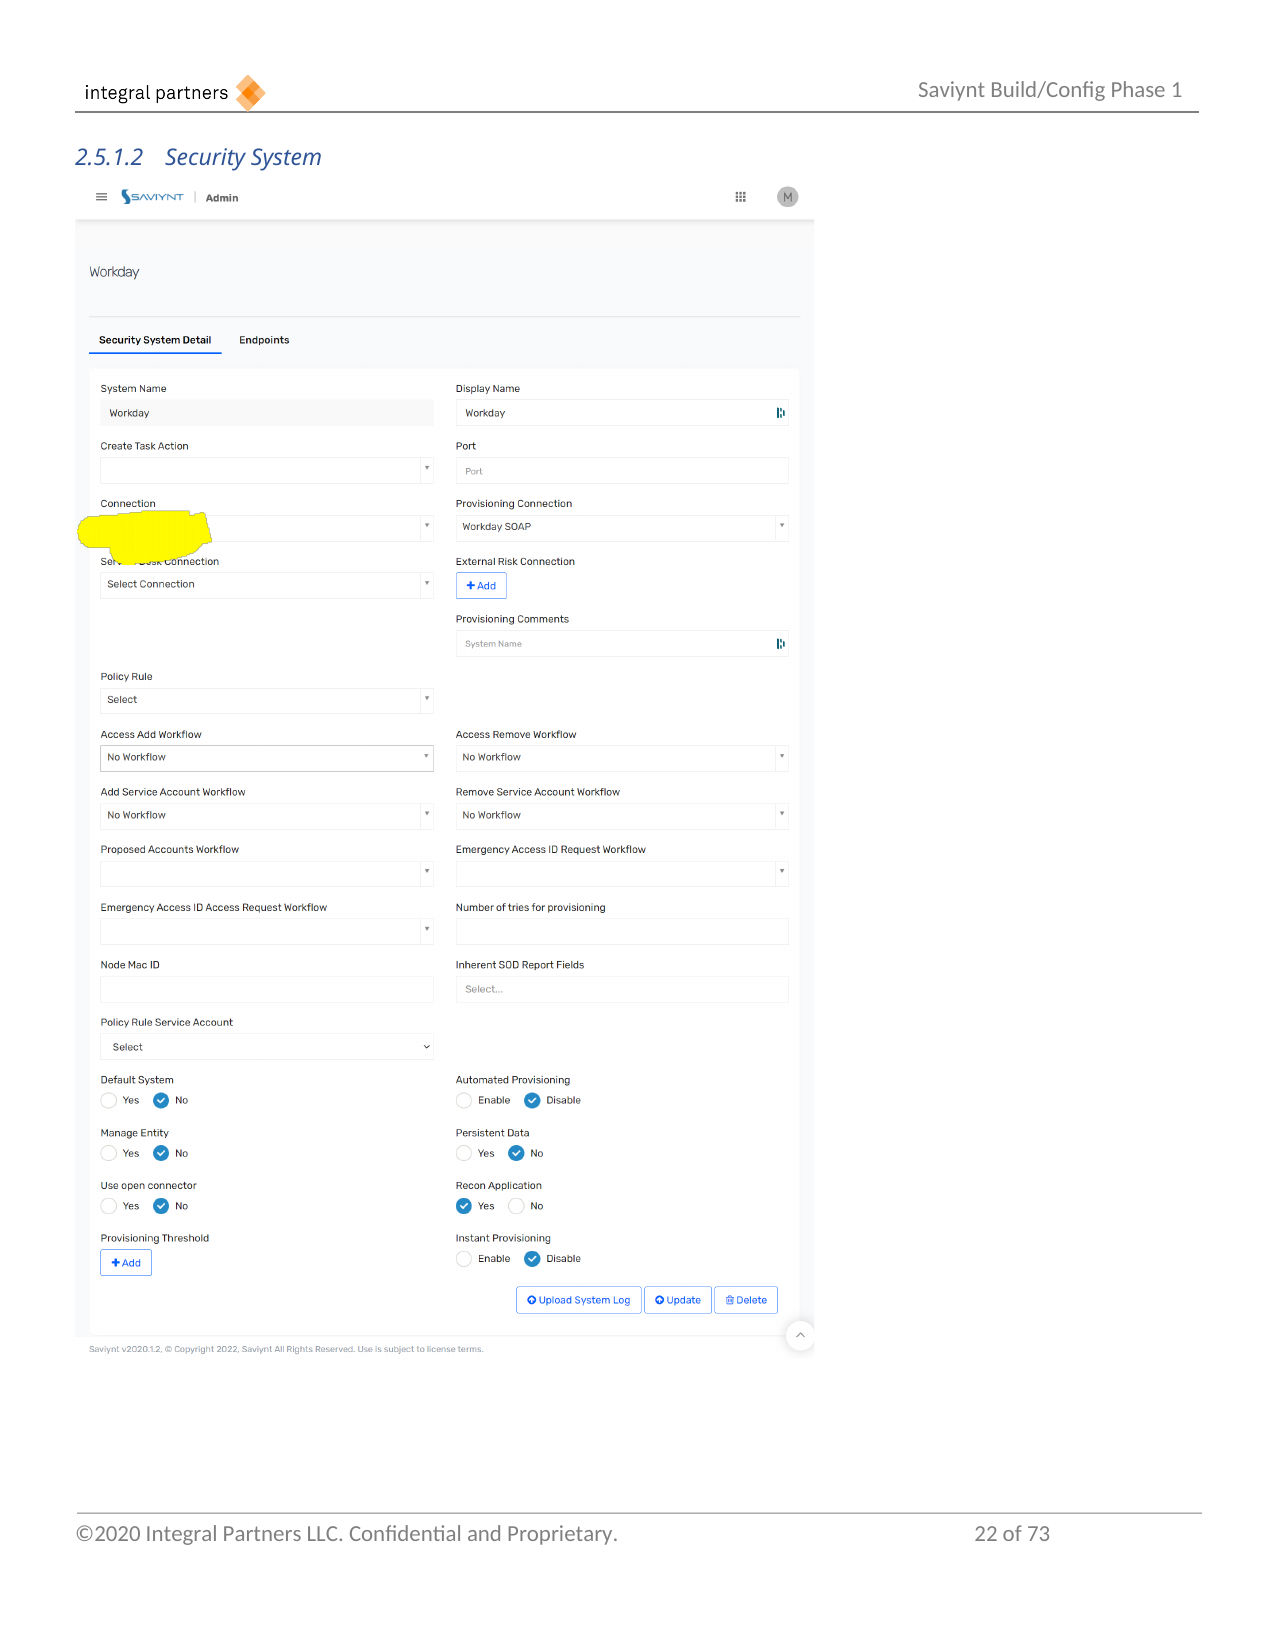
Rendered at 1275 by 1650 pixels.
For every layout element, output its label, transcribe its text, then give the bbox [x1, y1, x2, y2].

subtitle Security System [75, 141, 1200, 172]
picture [75, 176, 815, 1359]
picture [86, 75, 266, 112]
